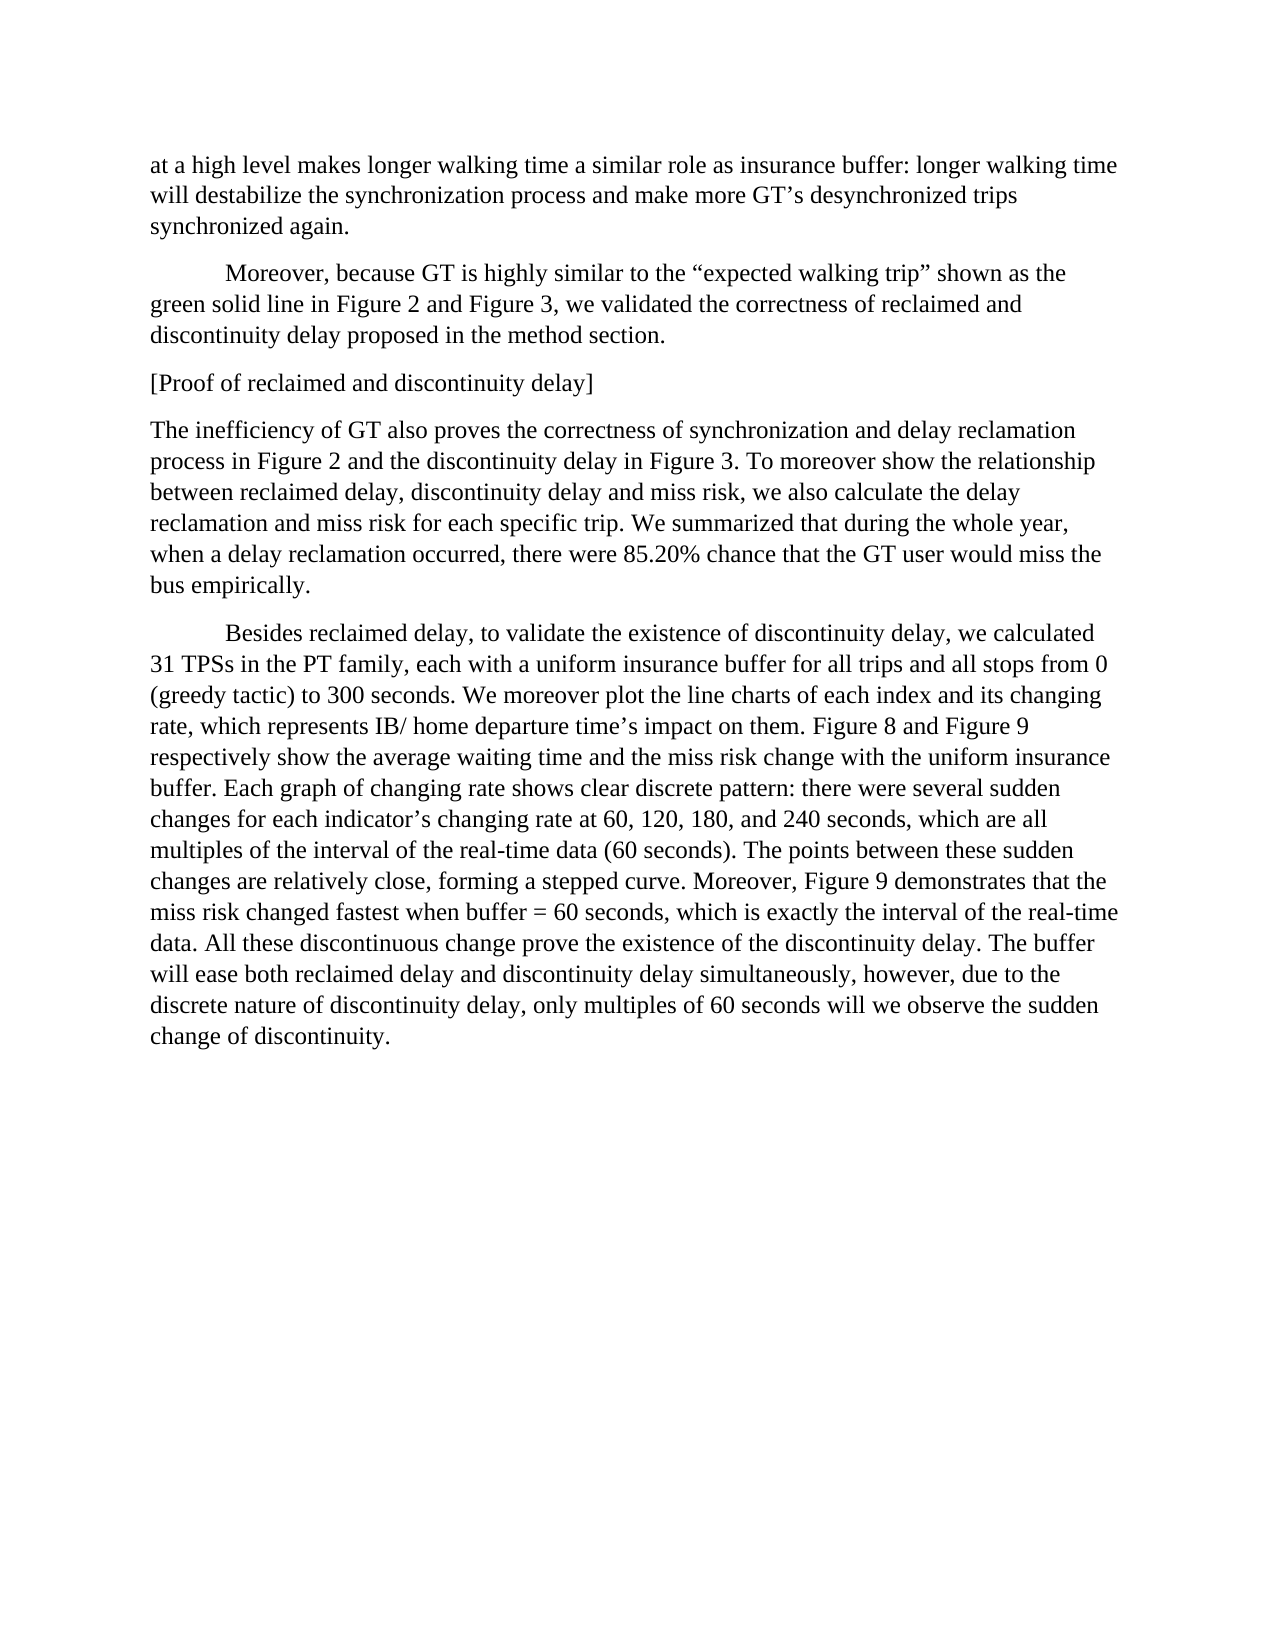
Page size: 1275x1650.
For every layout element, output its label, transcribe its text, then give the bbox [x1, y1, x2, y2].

text [Proof of reclaimed and discontinuity delay] [150, 368, 1125, 396]
text The inefficiency of GT also proves the correctness of synchronization and delay reclamation process in Figure 2 and the discontinuity delay in Figure 3. To moreover show the relationship between reclaimed delay, discontinuity delay and miss risk, we also calculate the delay reclamation and miss risk for each specific trip. We summarized that during the whole year, when a delay reclamation occurred, there were 85.20% chance that the GT user would miss the bus empirically. [150, 415, 1125, 599]
text Besides reclaimed delay, to validate the existence of discontinuity delay, we calculated 31 TPSs in the PT family, each with a uniform insurance buffer for all trips and all stops from 0 (greedy tactic) to 300 seconds. We moreover plot the line charts of each index and its changing rate, which represents IB/ home departure time’s impact on them. Figure 8 and Figure 9 respectively show the average waiting time and the miss risk change with the uniform insurance buffer. Each graph of changing rate shows clear discrete pattern: there were several sudden changes for each indicator’s changing rate at 60, 120, 180, and 240 seconds, which are all multiples of the interval of the real-time data (60 seconds). The points between these sudden changes are relatively close, forming a stepped curve. Moreover, Figure 9 demonstrates that the miss risk changed fastest when buffer = 60 seconds, which is exactly the interval of the real-time data. All these discontinuous change prove the existence of the discontinuity delay. The buffer will ease both reclaimed delay and discontinuity delay simultaneously, however, due to the discrete nature of discontinuity delay, only multiples of 60 seconds will we observe the sudden change of discontinuity. [150, 618, 1125, 1050]
text Moreover, because GT is highly similar to the “expected walking trip” shown as the green solid line in Figure 2 and Figure 3, we validated the correctness of reclaimed and discontinuity delay proposed in the method section. [150, 258, 1125, 349]
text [150, 150, 1125, 239]
